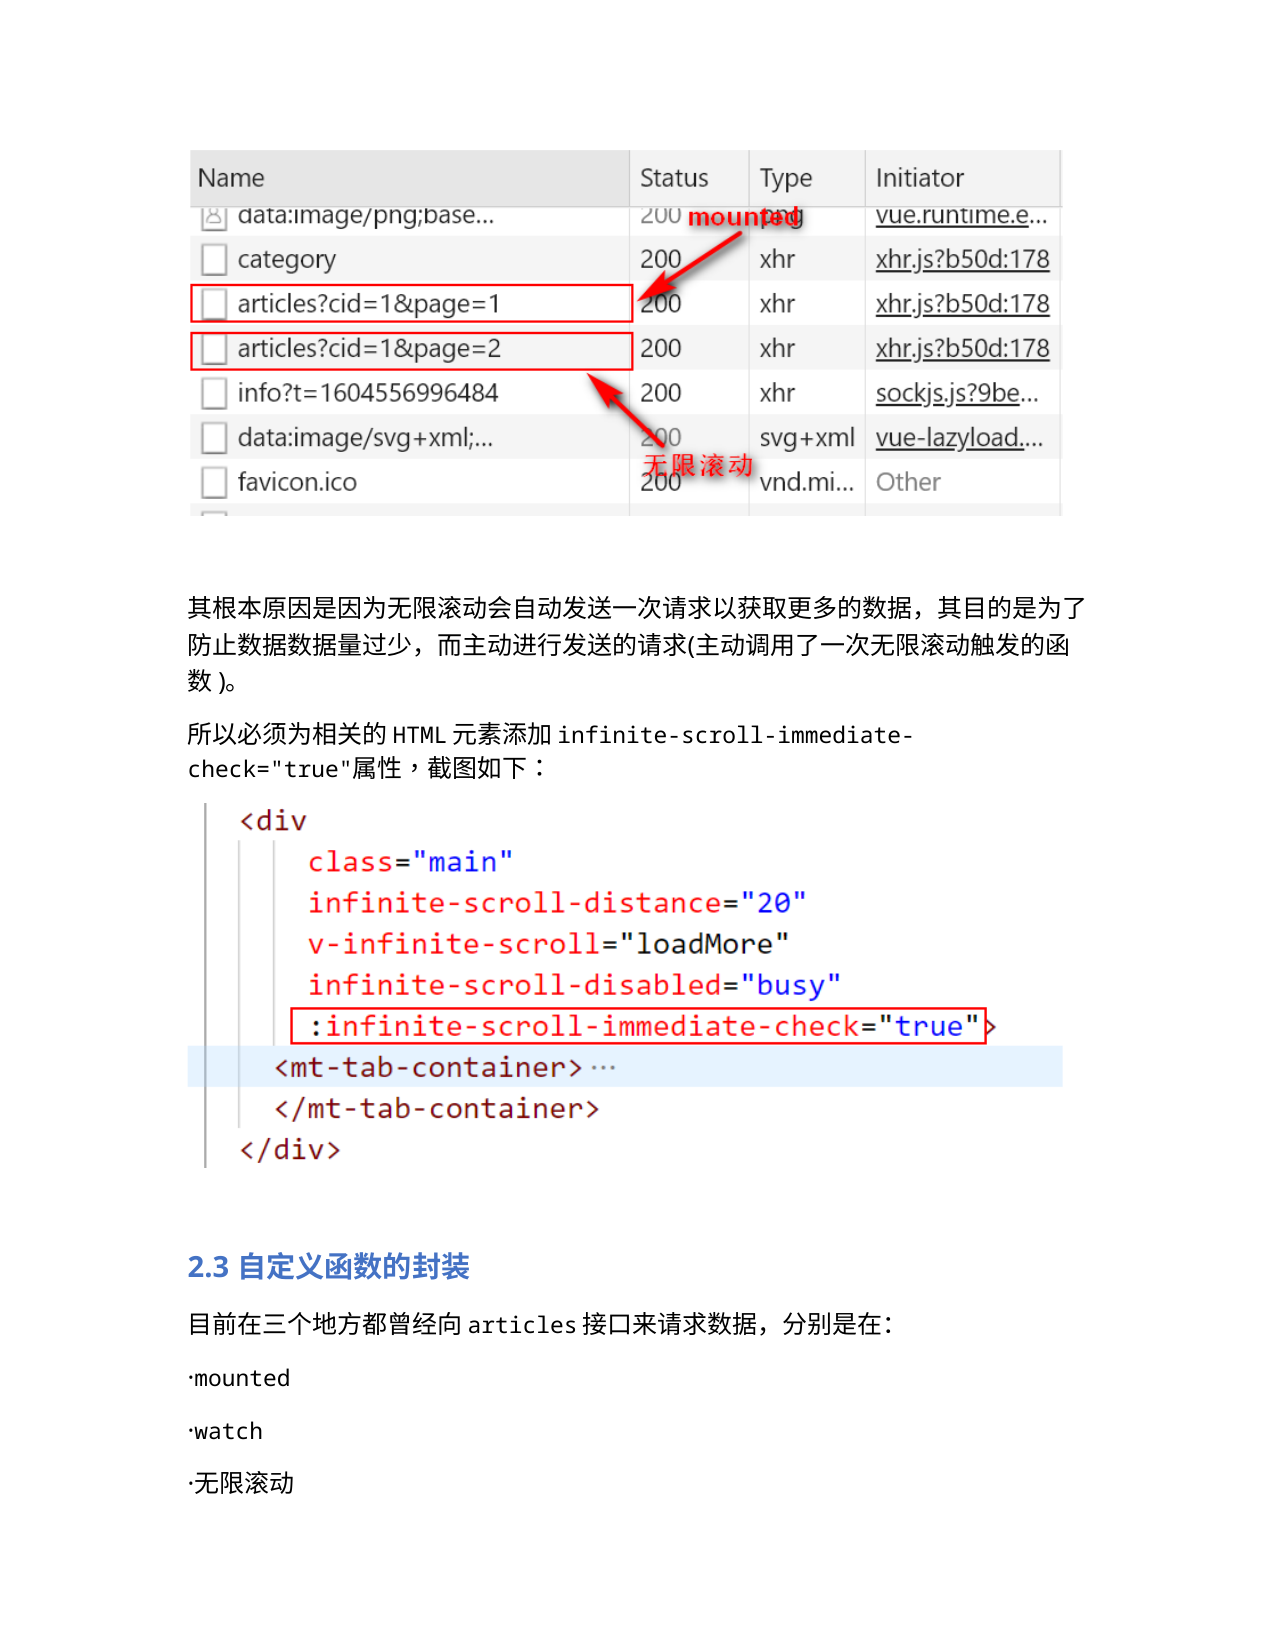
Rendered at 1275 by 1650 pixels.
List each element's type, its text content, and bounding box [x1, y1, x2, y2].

text 目前在三个地方都曾经向articles接口来请求数据，分别是在： [187, 1305, 1087, 1341]
picture [187, 803, 1063, 1168]
text ·mounted [187, 1360, 1087, 1394]
text ·watch [187, 1413, 1087, 1447]
picture [187, 150, 1063, 516]
text 其根本原因是因为无限滚动会自动发送一次请求以获取更多的数据，其目的是为了防止数据数据量过少，而主动进行发送的请求(主动调用了一次无限滚动触发的函数 )。 [187, 589, 1087, 698]
subtitle 2.3 自定义函数的封装 [187, 1244, 1087, 1286]
text 所以必须为相关的HTML元素添加infinite-scroll-immediate-check="true"属性，截图如下： [187, 716, 1087, 784]
text ·无限滚动 [187, 1465, 1087, 1499]
